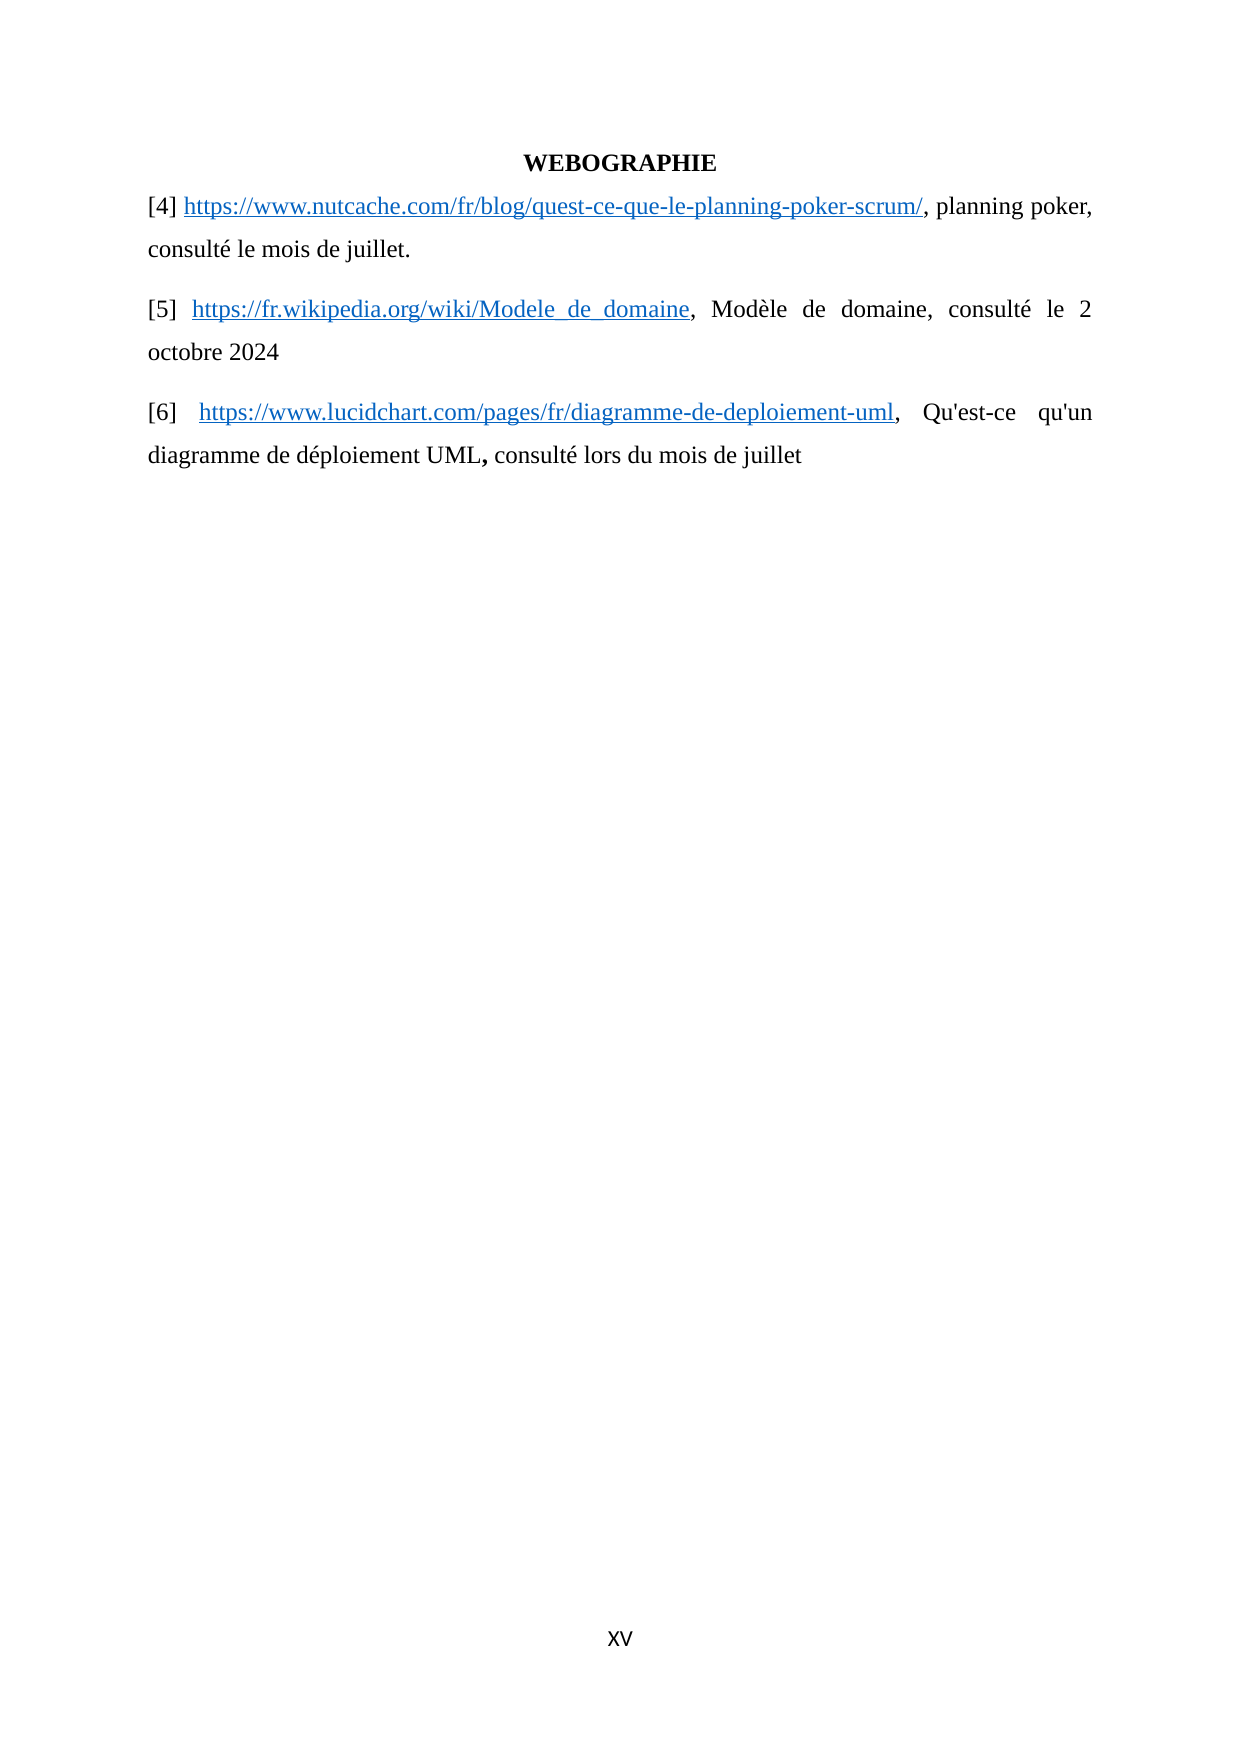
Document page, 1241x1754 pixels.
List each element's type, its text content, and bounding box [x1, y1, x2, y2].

text [4] https://www.nutcache.com/fr/blog/quest-ce-que-le-planning-poker-scrum/, planning poker, consulté le mois de juillet. [148, 191, 1093, 263]
text [6] https://www.lucidchart.com/pages/fr/diagramme-de-deploiement-uml, Qu'est-ce qu'un diagramme de déploiement UML, consulté lors du mois de juillet [148, 397, 1093, 468]
text [5] https://fr.wikipedia.org/wiki/Modele_de_domaine, Modèle de domaine, consulté le 2 octobre 2024 [148, 294, 1093, 366]
subtitle WEBOGRAPHIE [148, 148, 1093, 176]
